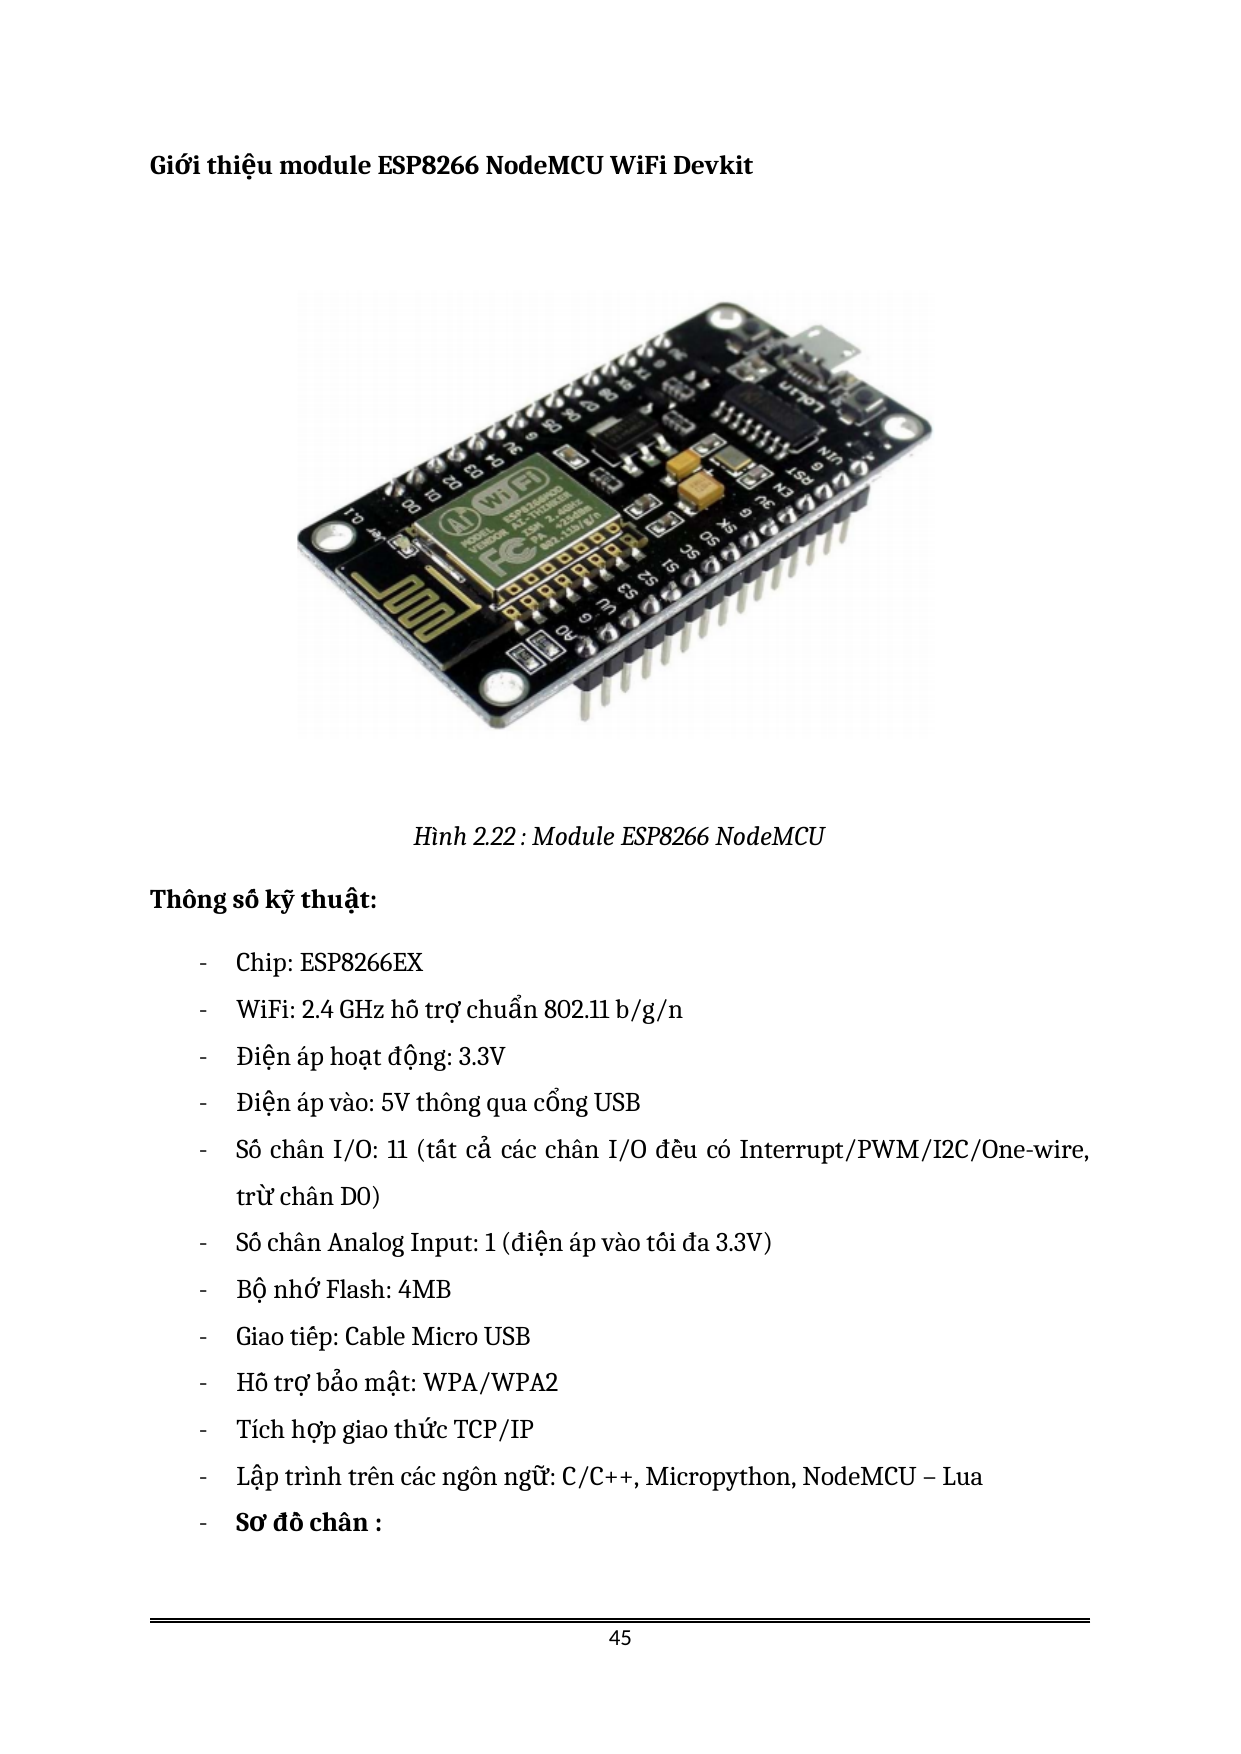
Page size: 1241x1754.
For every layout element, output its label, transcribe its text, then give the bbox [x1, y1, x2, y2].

list Sơ đồ chân : [198, 1507, 1090, 1538]
text Giới thiệu module ESP8266 NodeMCU WiFi Devkit [150, 150, 1090, 181]
text Hình 2.22 : Module ESP8266 NodeMCU [150, 821, 1090, 852]
list Giao tiếp: Cable Micro USB [198, 1321, 1090, 1352]
list Tích hợp giao thức TCP/IP [198, 1414, 1090, 1445]
list Điện áp hoạt động: 3.3V [198, 1041, 1090, 1072]
text Thông số kỹ thuật: [150, 884, 1090, 915]
list Lập trình trên các ngôn ngữ: C/C++, Micropython, NodeMCU – Lua [198, 1461, 1090, 1492]
list WiFi: 2.4 GHz hỗ trợ chuẩn 802.11 b/g/n [198, 994, 1090, 1025]
list Hỗ trợ bảo mật: WPA/WPA2 [198, 1367, 1090, 1398]
list Điện áp vào: 5V thông qua cổng USB [198, 1087, 1090, 1118]
list Số chân I/O: 11 (tất cả các chân I/O đều có Interrupt/PWM/I2C/One-wire, trừ chân D0) [198, 1134, 1090, 1212]
picture [150, 213, 1091, 791]
list Số chân Analog Input: 1 (điện áp vào tối đa 3.3V) [198, 1227, 1090, 1258]
list Chip: ESP8266EX [198, 947, 1090, 978]
list Bộ nhớ Flash: 4MB [198, 1274, 1090, 1305]
